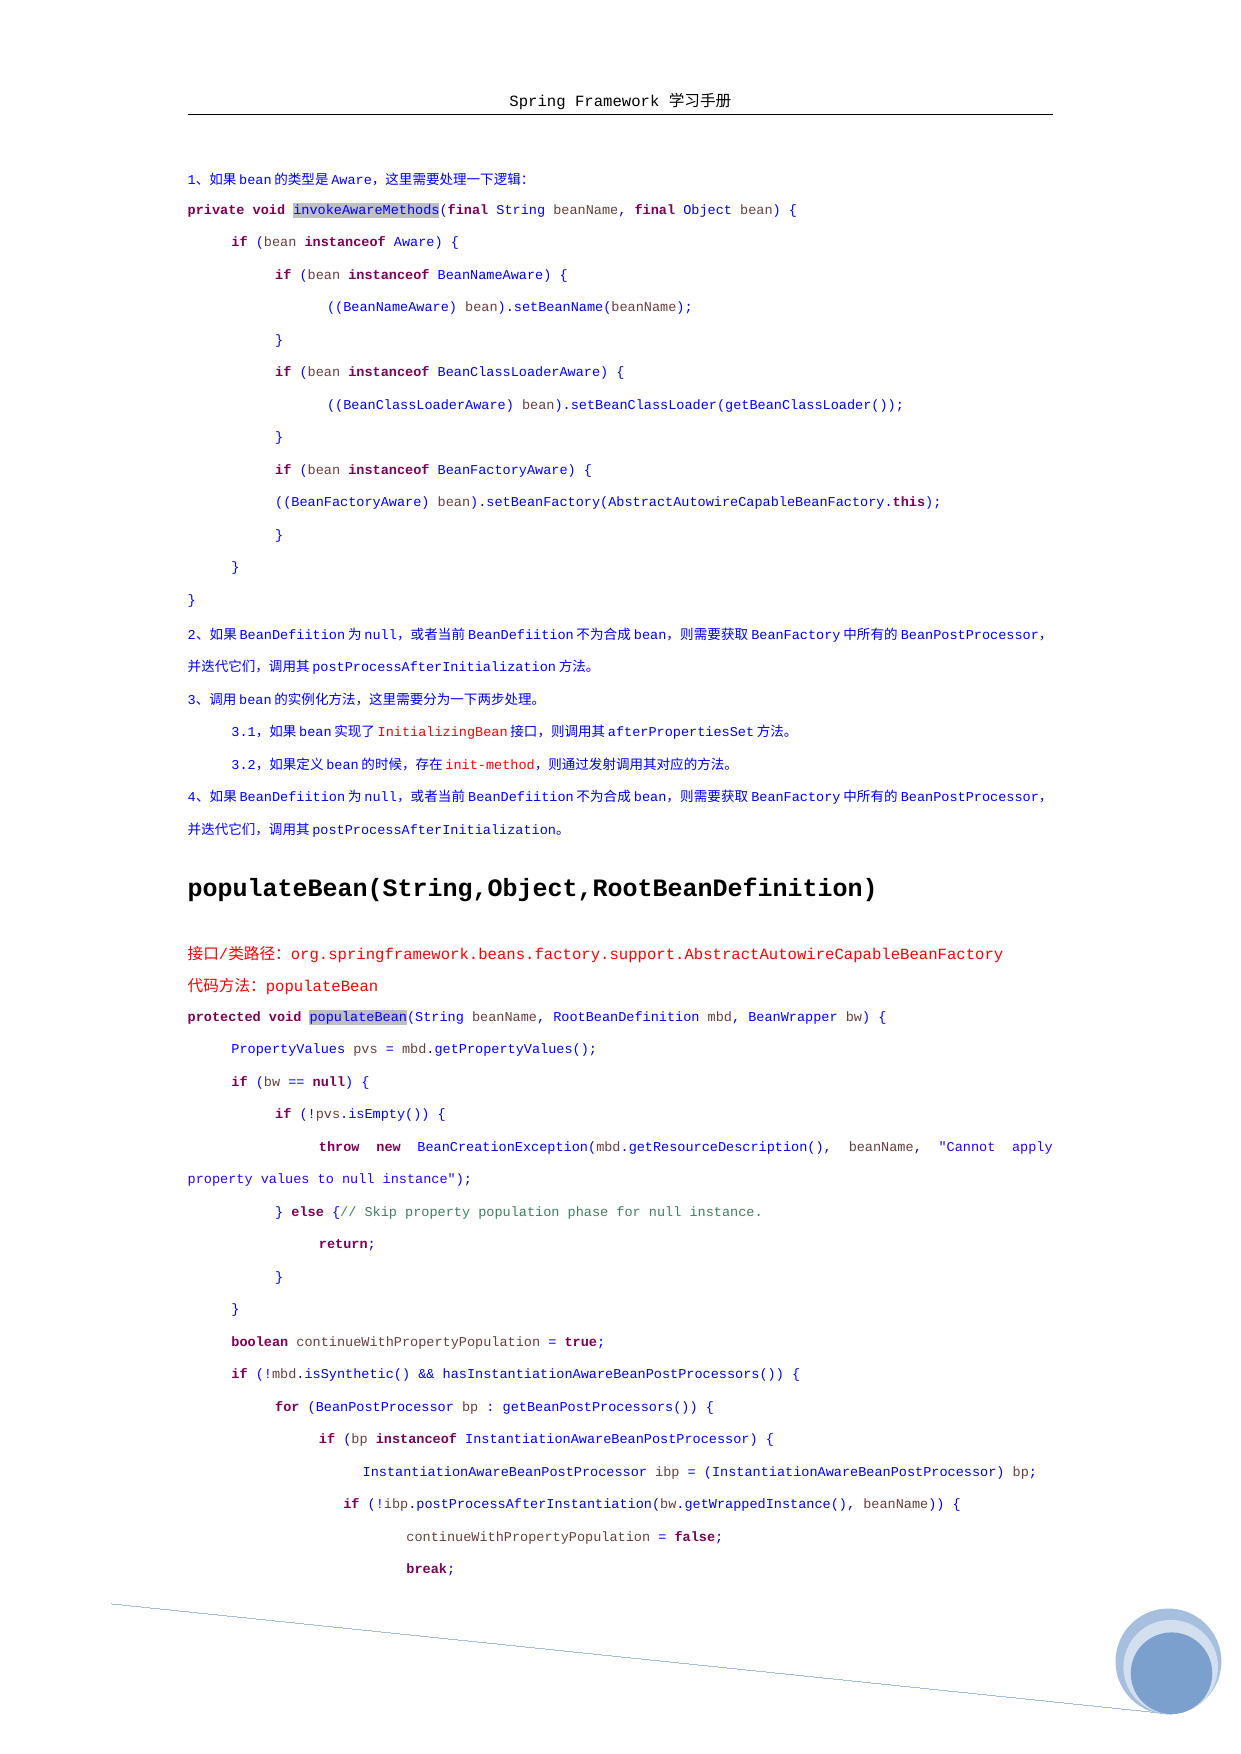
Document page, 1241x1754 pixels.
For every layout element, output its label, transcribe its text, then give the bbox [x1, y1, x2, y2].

text } [187, 324, 1053, 357]
text if (!pvs.isEmpty()) { [187, 1099, 1053, 1131]
text boolean continueWithPropertyPopulation = true; [187, 1326, 1053, 1359]
text if (bean instanceof BeanFactoryAware) { [187, 454, 1053, 487]
text return; [187, 1229, 1053, 1261]
text 3、调用bean的实例化方法，这里需要分为一下两步处理。 [187, 682, 1053, 714]
text for (BeanPostProcessor bp : getBeanPostProcessors()) { [187, 1391, 1053, 1424]
text continueWithPropertyPopulation = false; [187, 1521, 1053, 1554]
text InstantiationAwareBeanPostProcessor ibp = (InstantiationAwareBeanPostProcessor) bp; [187, 1456, 1053, 1489]
text throw new BeanCreationException(mbd.getResourceDescription(), beanName, "Cannot apply property values to null instance"); [187, 1131, 1053, 1196]
text if (bean instanceof Aware) { [187, 227, 1053, 259]
text } [187, 1294, 1053, 1326]
text 3.1，如果bean实现了InitializingBean接口，则调用其afterPropertiesSet方法。 [187, 714, 1053, 747]
text PropertyValues pvs = mbd.getPropertyValues(); [187, 1034, 1053, 1066]
text } [187, 519, 1053, 552]
text 4、如果BeanDefiition为null，或者当前BeanDefiition不为合成bean，则需要获取BeanFactory中所有的BeanPostProcessor，并迭代它们，调用其postProcessAfterInitialization。 [187, 779, 1053, 844]
text if (!mbd.isSynthetic() && hasInstantiationAwareBeanPostProcessors()) { [187, 1359, 1053, 1391]
text if (!ibp.postProcessAfterInstantiation(bw.getWrappedInstance(), beanName)) { [187, 1489, 1053, 1521]
subtitle populateBean(String,Object,RootBeanDefinition) [187, 874, 1053, 906]
text if (bean instanceof BeanClassLoaderAware) { [187, 357, 1053, 389]
text if (bp instanceof InstantiationAwareBeanPostProcessor) { [187, 1424, 1053, 1456]
text } [187, 552, 1053, 584]
text ((BeanFactoryAware) bean).setBeanFactory(AbstractAutowireCapableBeanFactory.this); [187, 487, 1053, 519]
text if (bw == null) { [187, 1066, 1053, 1099]
text } else {// Skip property population phase for null instance. [187, 1196, 1053, 1229]
text } [187, 422, 1053, 454]
text protected void populateBean(String beanName, RootBeanDefinition mbd, BeanWrapper bw) { [187, 1001, 1053, 1034]
text break; [187, 1554, 1053, 1586]
list 接口/类路径：org.springframework.beans.factory.support.AbstractAutowireCapableBeanFactory [187, 936, 1053, 969]
text } [187, 1261, 1053, 1294]
text 3.2，如果定义bean的时候，存在init-method，则通过发射调用其对应的方法。 [187, 747, 1053, 779]
text 2、如果BeanDefiition为null，或者当前BeanDefiition不为合成bean，则需要获取BeanFactory中所有的BeanPostProcessor，并迭代它们，调用其postProcessAfterInitialization方法。 [187, 617, 1053, 682]
text private void invokeAwareMethods(final String beanName, final Object bean) { [187, 194, 1053, 227]
text } [187, 584, 1053, 617]
text 1、如果bean的类型是Aware，这里需要处理一下逻辑： [187, 162, 1053, 194]
text if (bean instanceof BeanNameAware) { [187, 259, 1053, 292]
text ((BeanNameAware) bean).setBeanName(beanName); [187, 292, 1053, 324]
text ((BeanClassLoaderAware) bean).setBeanClassLoader(getBeanClassLoader()); [187, 389, 1053, 422]
list 代码方法：populateBean [187, 969, 1053, 1001]
